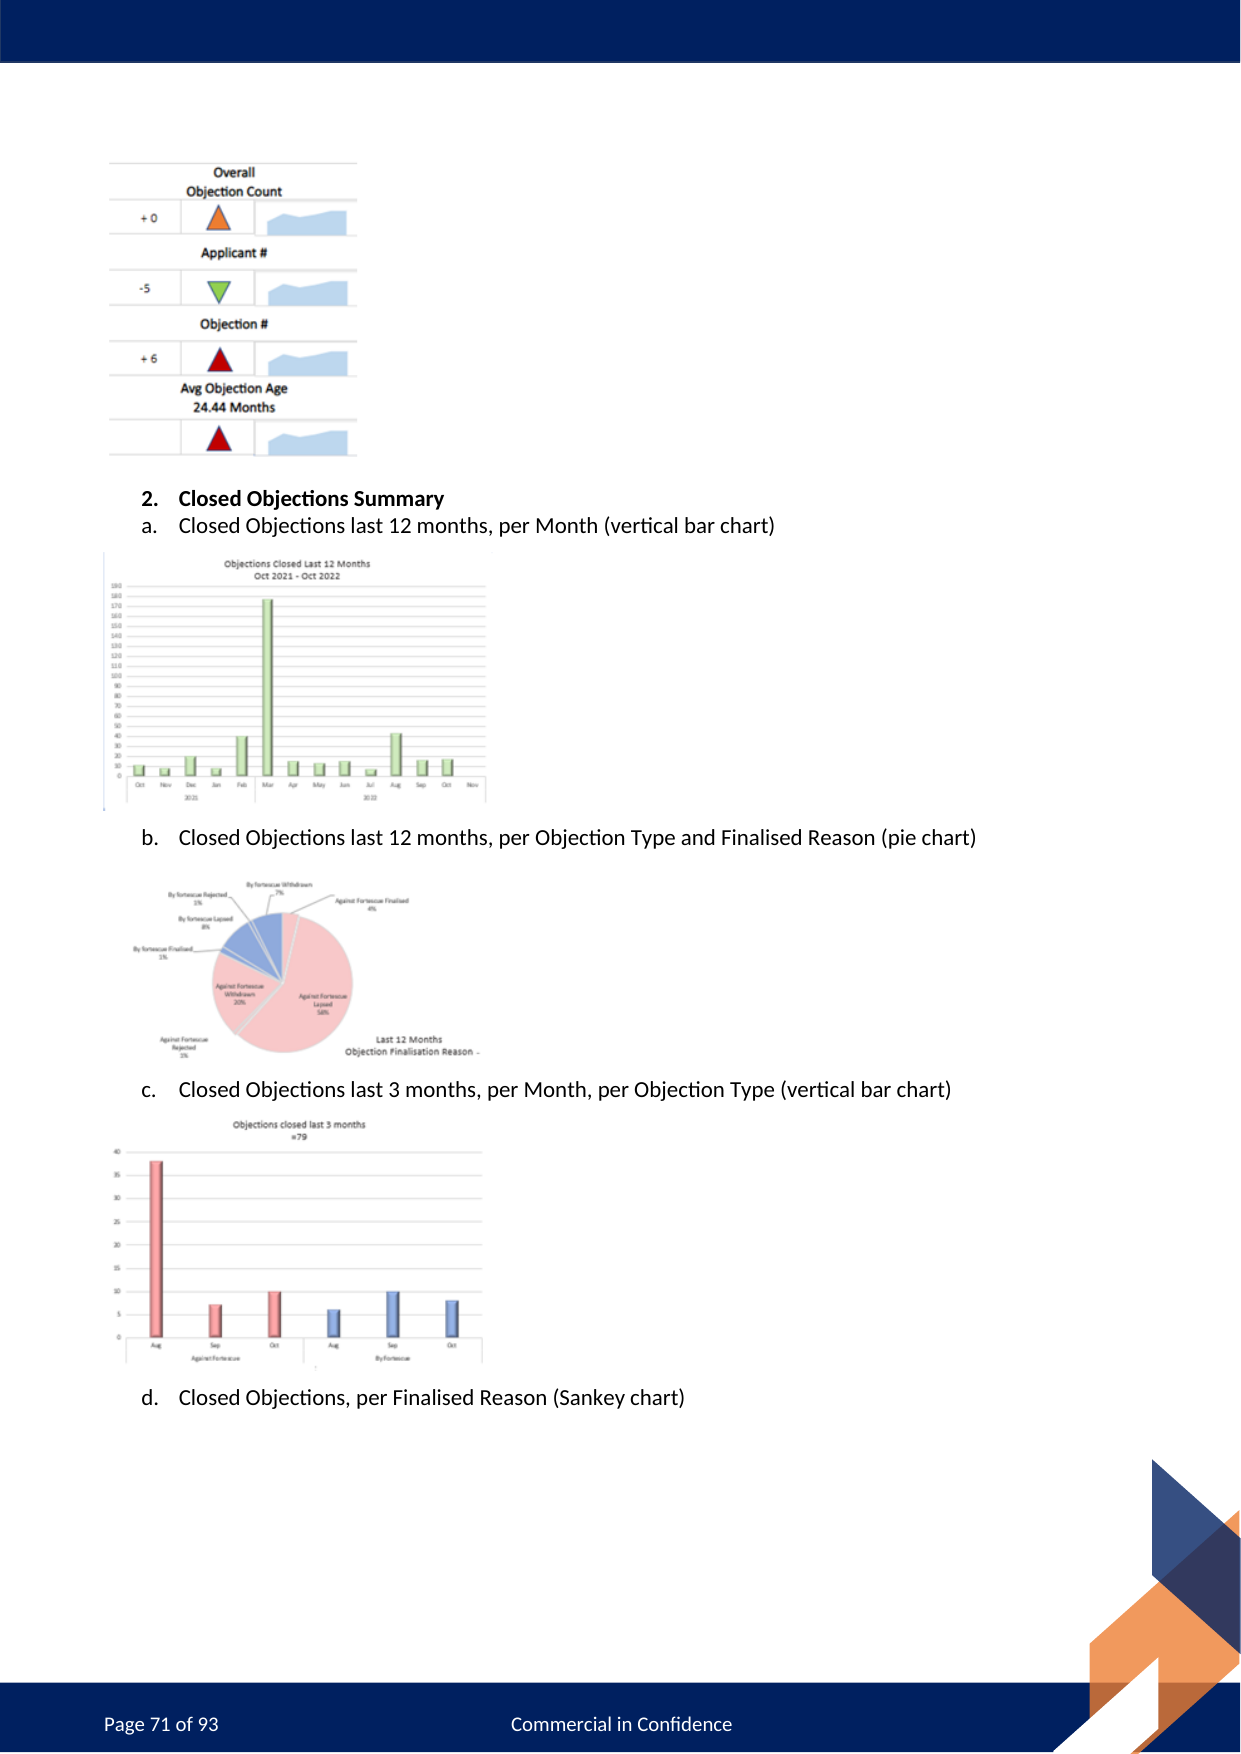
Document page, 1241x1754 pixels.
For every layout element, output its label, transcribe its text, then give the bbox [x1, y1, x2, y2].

picture [103, 1115, 488, 1371]
picture [103, 863, 487, 1063]
picture [103, 552, 494, 811]
list Closed Objections, per Finalised Reason (Sankey chart) [141, 1383, 1137, 1411]
picture [103, 158, 381, 472]
list Closed Objections last 3 months, per Month, per Objection Type (vertical bar chart) [141, 1075, 1137, 1103]
list Closed Objections Summary [141, 484, 1137, 512]
list Closed Objections last 12 months, per Month (vertical bar chart) [141, 512, 1137, 540]
list Closed Objections last 12 months, per Objection Type and Finalised Reason (pie chart) [141, 823, 1137, 851]
